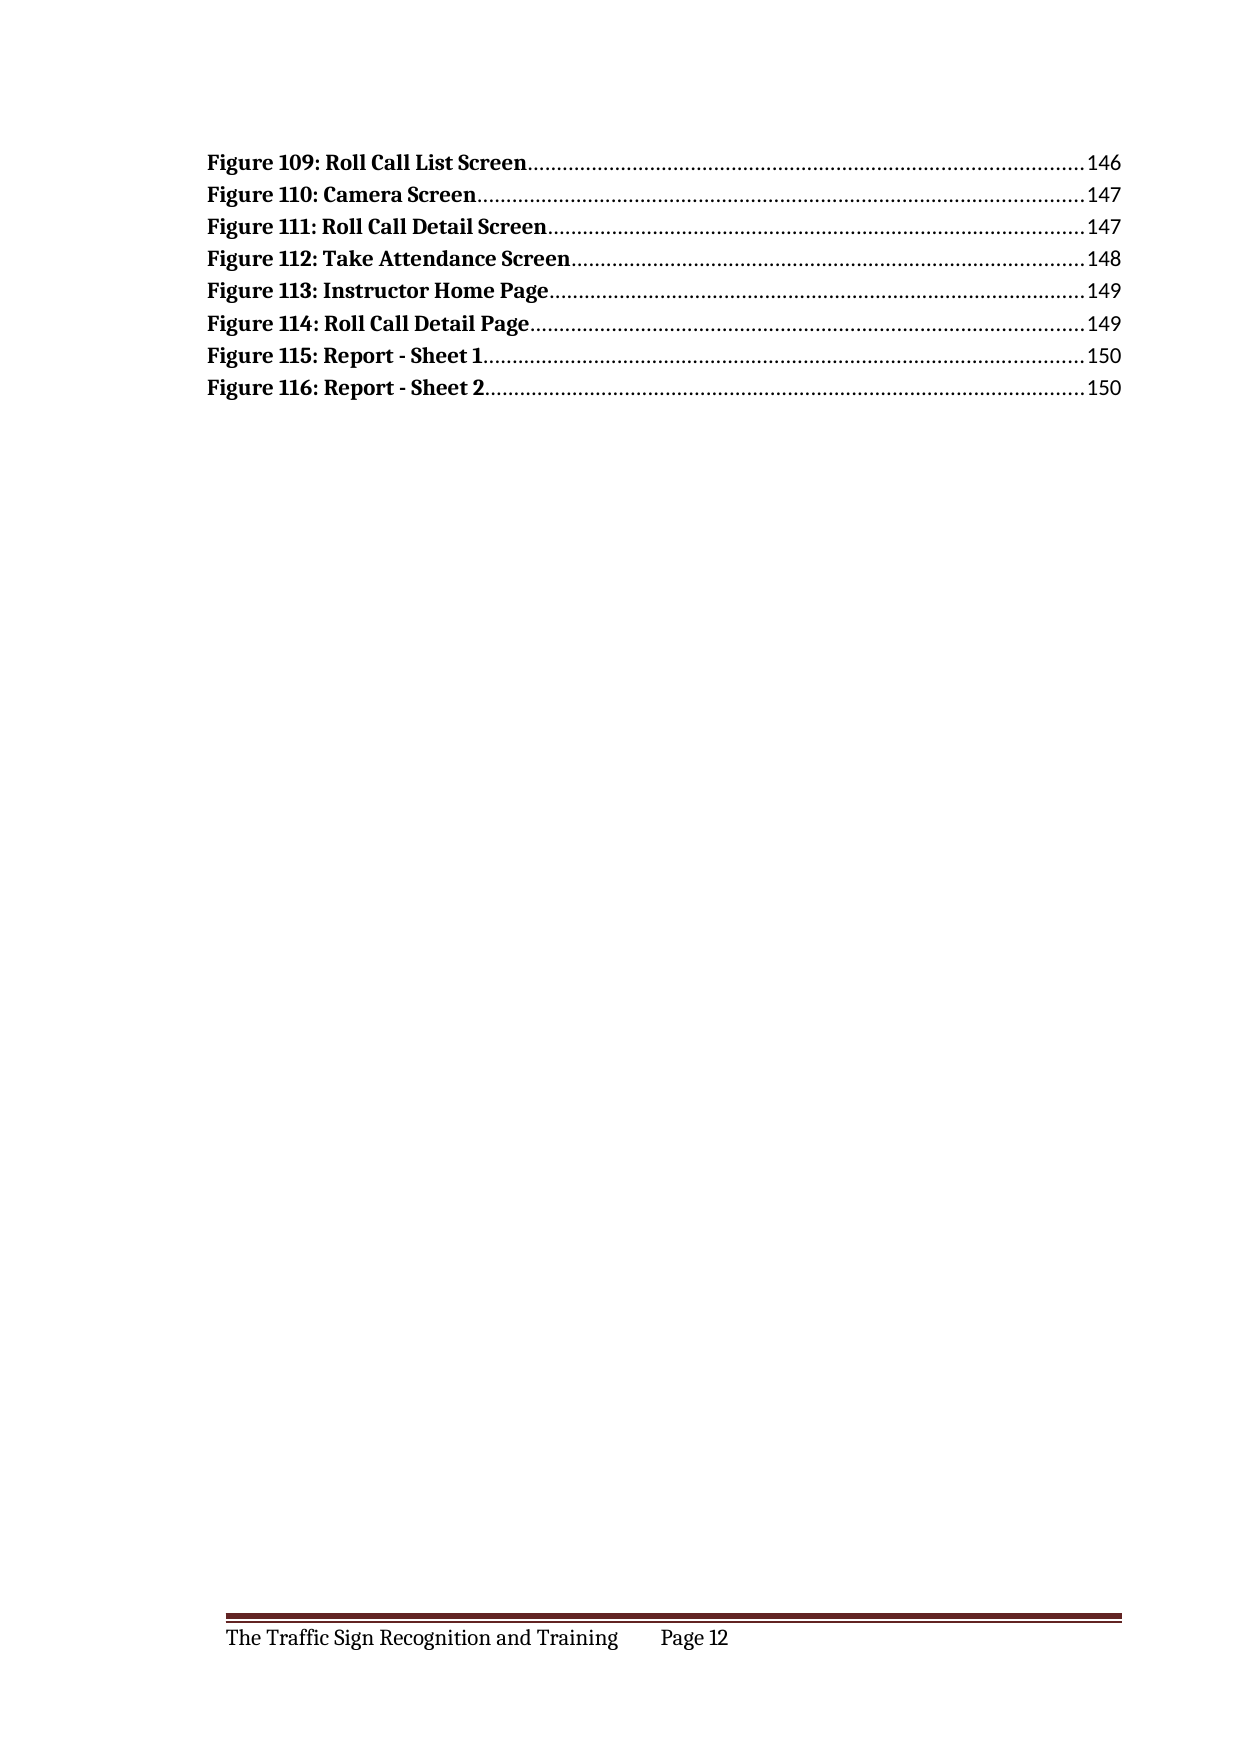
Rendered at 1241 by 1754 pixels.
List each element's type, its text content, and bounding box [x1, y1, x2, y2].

text Figure 111: Roll Call Detail Screen 147 [207, 212, 1122, 240]
text Figure 109: Roll Call List Screen 146 [207, 148, 1122, 176]
text Figure 115: Report - Sheet 1 150 [207, 341, 1122, 369]
text Figure 112: Take Attendance Screen 148 [207, 244, 1122, 272]
text Figure 113: Instructor Home Page 149 [207, 276, 1122, 304]
text Figure 114: Roll Call Detail Page 149 [207, 309, 1122, 337]
text Figure 116: Report - Sheet 2 150 [207, 373, 1122, 401]
text Figure 110: Camera Screen 147 [207, 180, 1122, 208]
